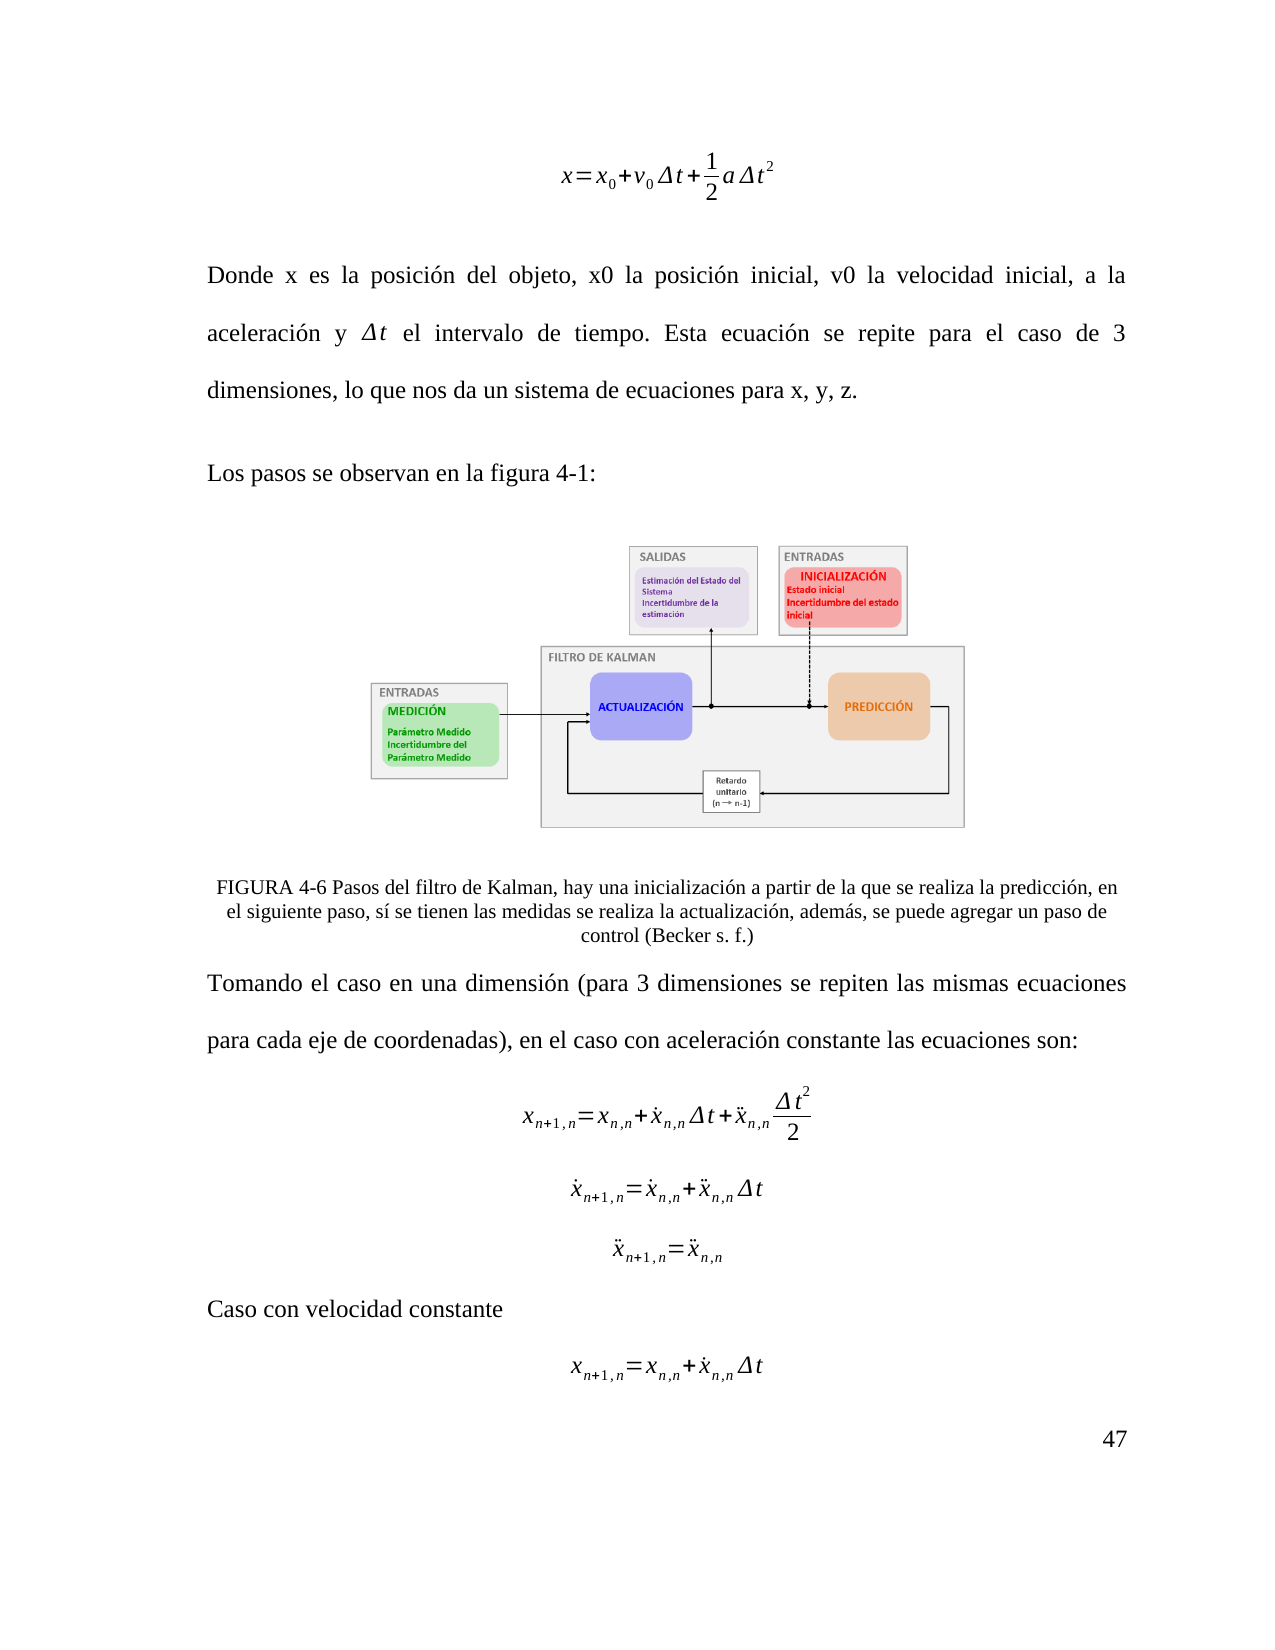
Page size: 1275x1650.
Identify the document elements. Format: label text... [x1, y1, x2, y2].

text Donde x es la posición del objeto, x0 la posición inicial, v0 la velocidad inicial, a la aceleración y el intervalo de tiempo. Esta ecuación se repite para el caso de 3 dimensiones, lo que nos da un sistema de ecuaciones para x, y, z. [207, 260, 1127, 404]
text Figura - Pasos del filtro de Kalman, hay una inicialización a partir de la que se realiza la predicción, en el siguiente paso, sí se tienen las medidas se realiza la actualización, además, se puede agregar un paso de control (Becker s. f.) [207, 875, 1127, 947]
text Caso con velocidad constante [207, 1294, 1127, 1323]
text Los pasos se observan en la figura 4-1: [207, 458, 1127, 487]
picture [364, 540, 970, 834]
text Tomando el caso en una dimensión (para 3 dimensiones se repiten las mismas ecuaciones para cada eje de coordenadas), en el caso con aceleración constante las ecuaciones son: [207, 968, 1127, 1054]
